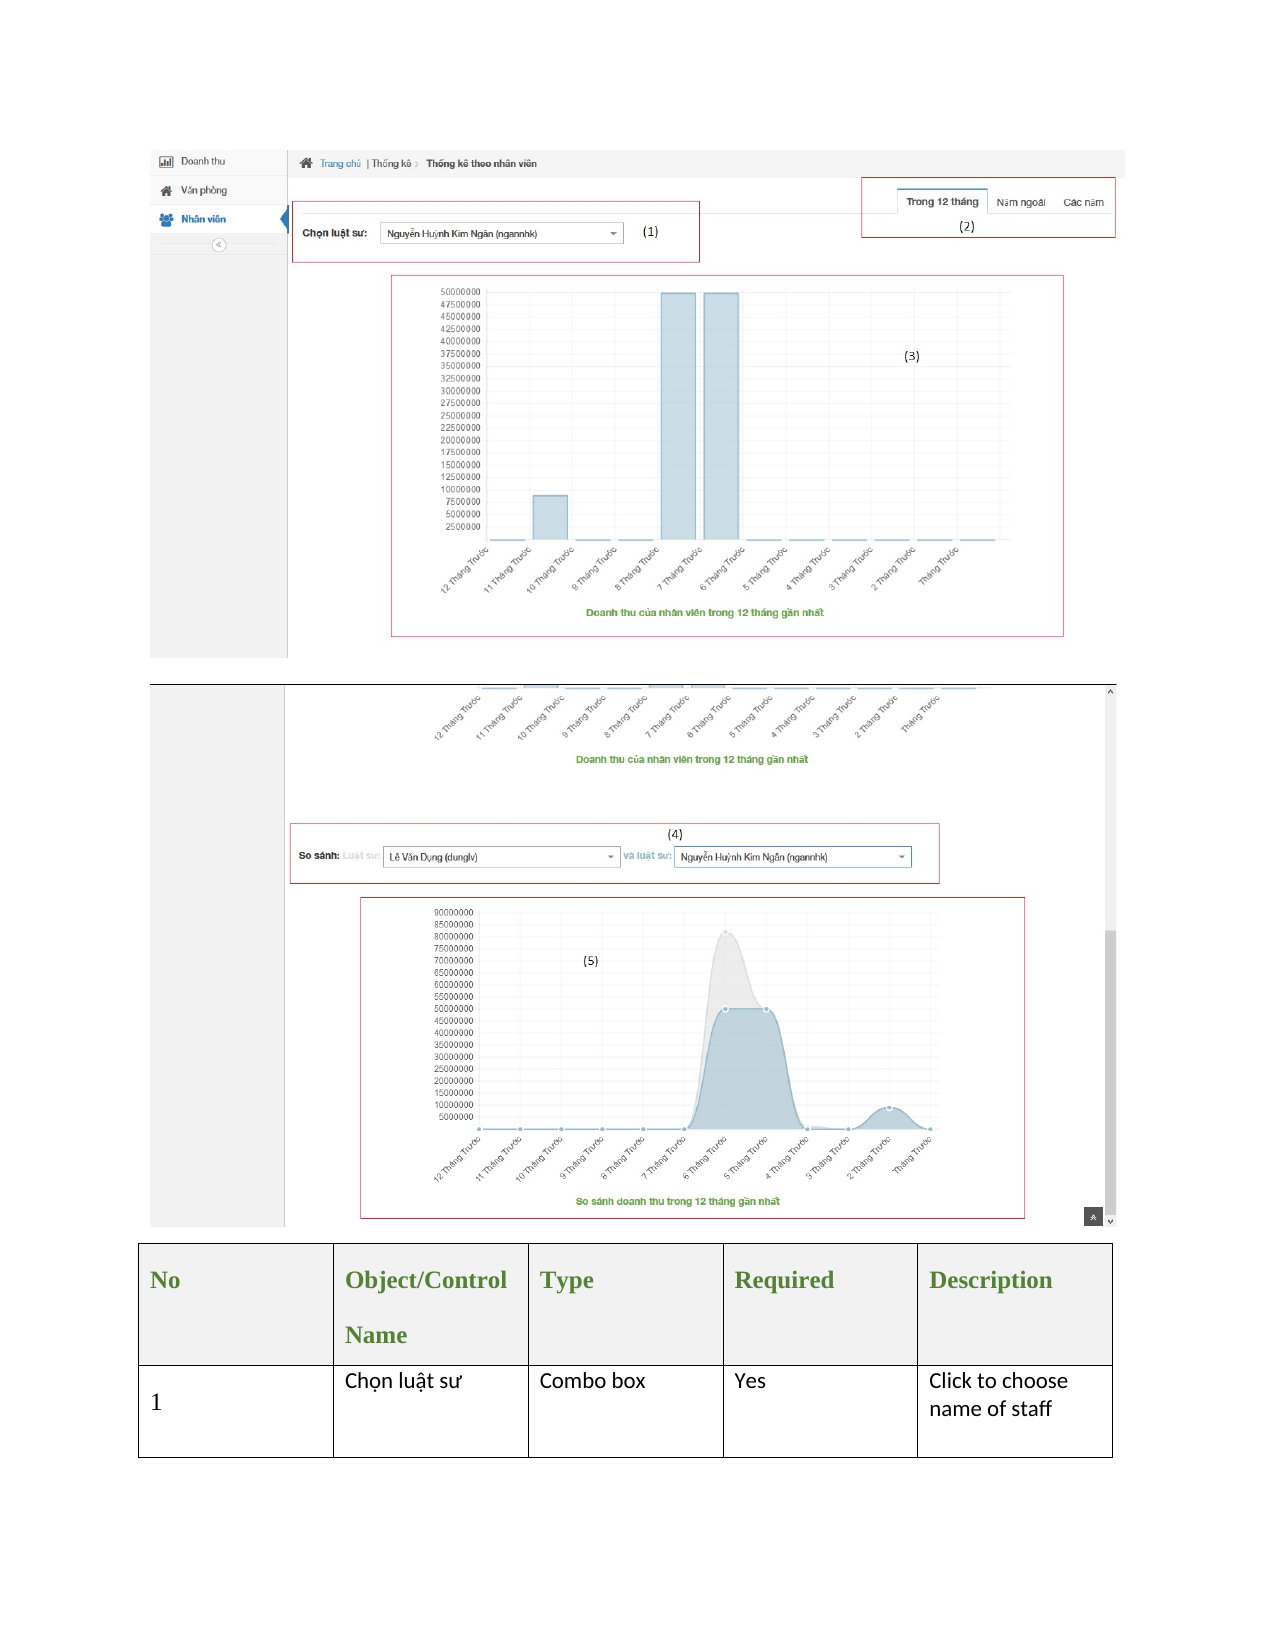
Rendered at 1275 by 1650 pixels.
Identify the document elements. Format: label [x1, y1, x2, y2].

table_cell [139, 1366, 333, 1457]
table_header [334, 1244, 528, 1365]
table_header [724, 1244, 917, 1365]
picture [150, 150, 1125, 658]
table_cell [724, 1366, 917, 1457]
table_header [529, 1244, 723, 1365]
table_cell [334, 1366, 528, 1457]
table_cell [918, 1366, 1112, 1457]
picture [150, 684, 1125, 1227]
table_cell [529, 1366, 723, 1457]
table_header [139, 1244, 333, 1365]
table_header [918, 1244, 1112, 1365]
